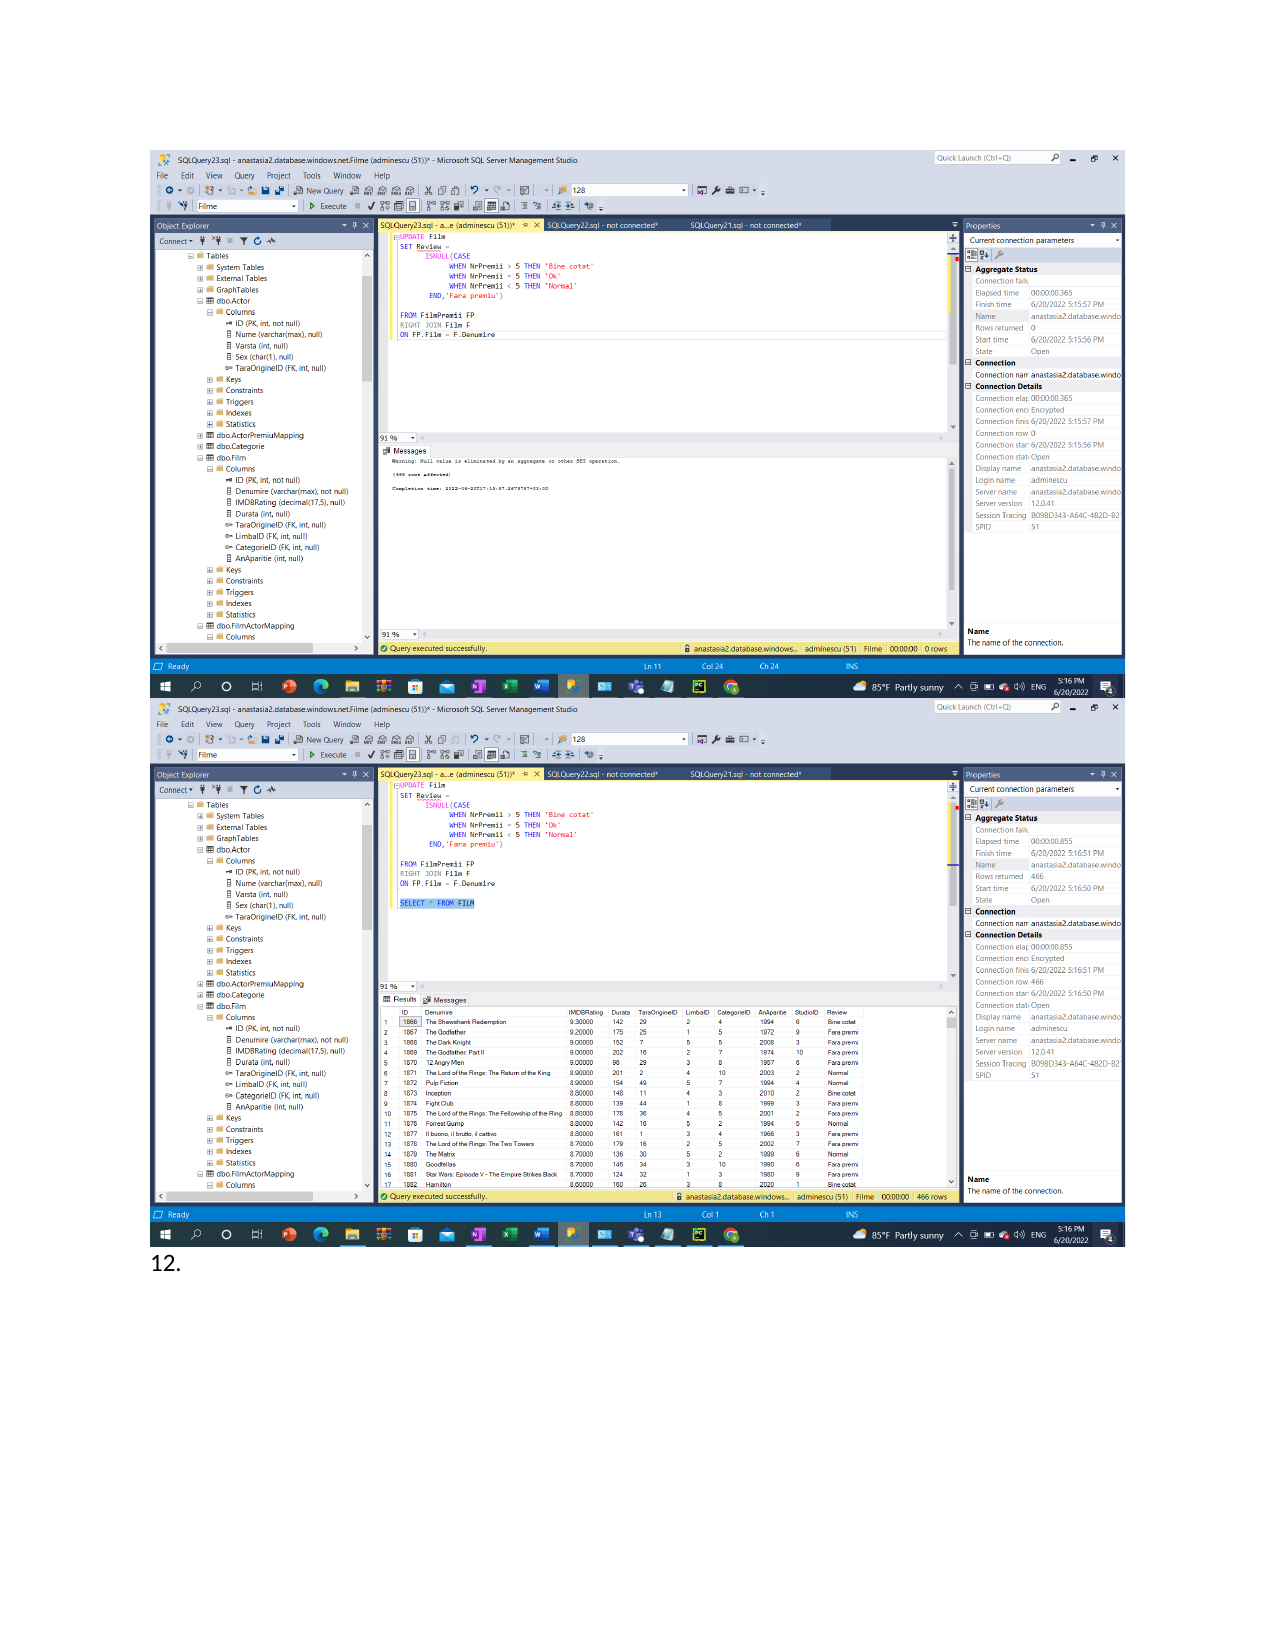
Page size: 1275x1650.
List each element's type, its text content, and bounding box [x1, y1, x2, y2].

text 12. [150, 1247, 1125, 1277]
picture [150, 150, 1125, 1247]
